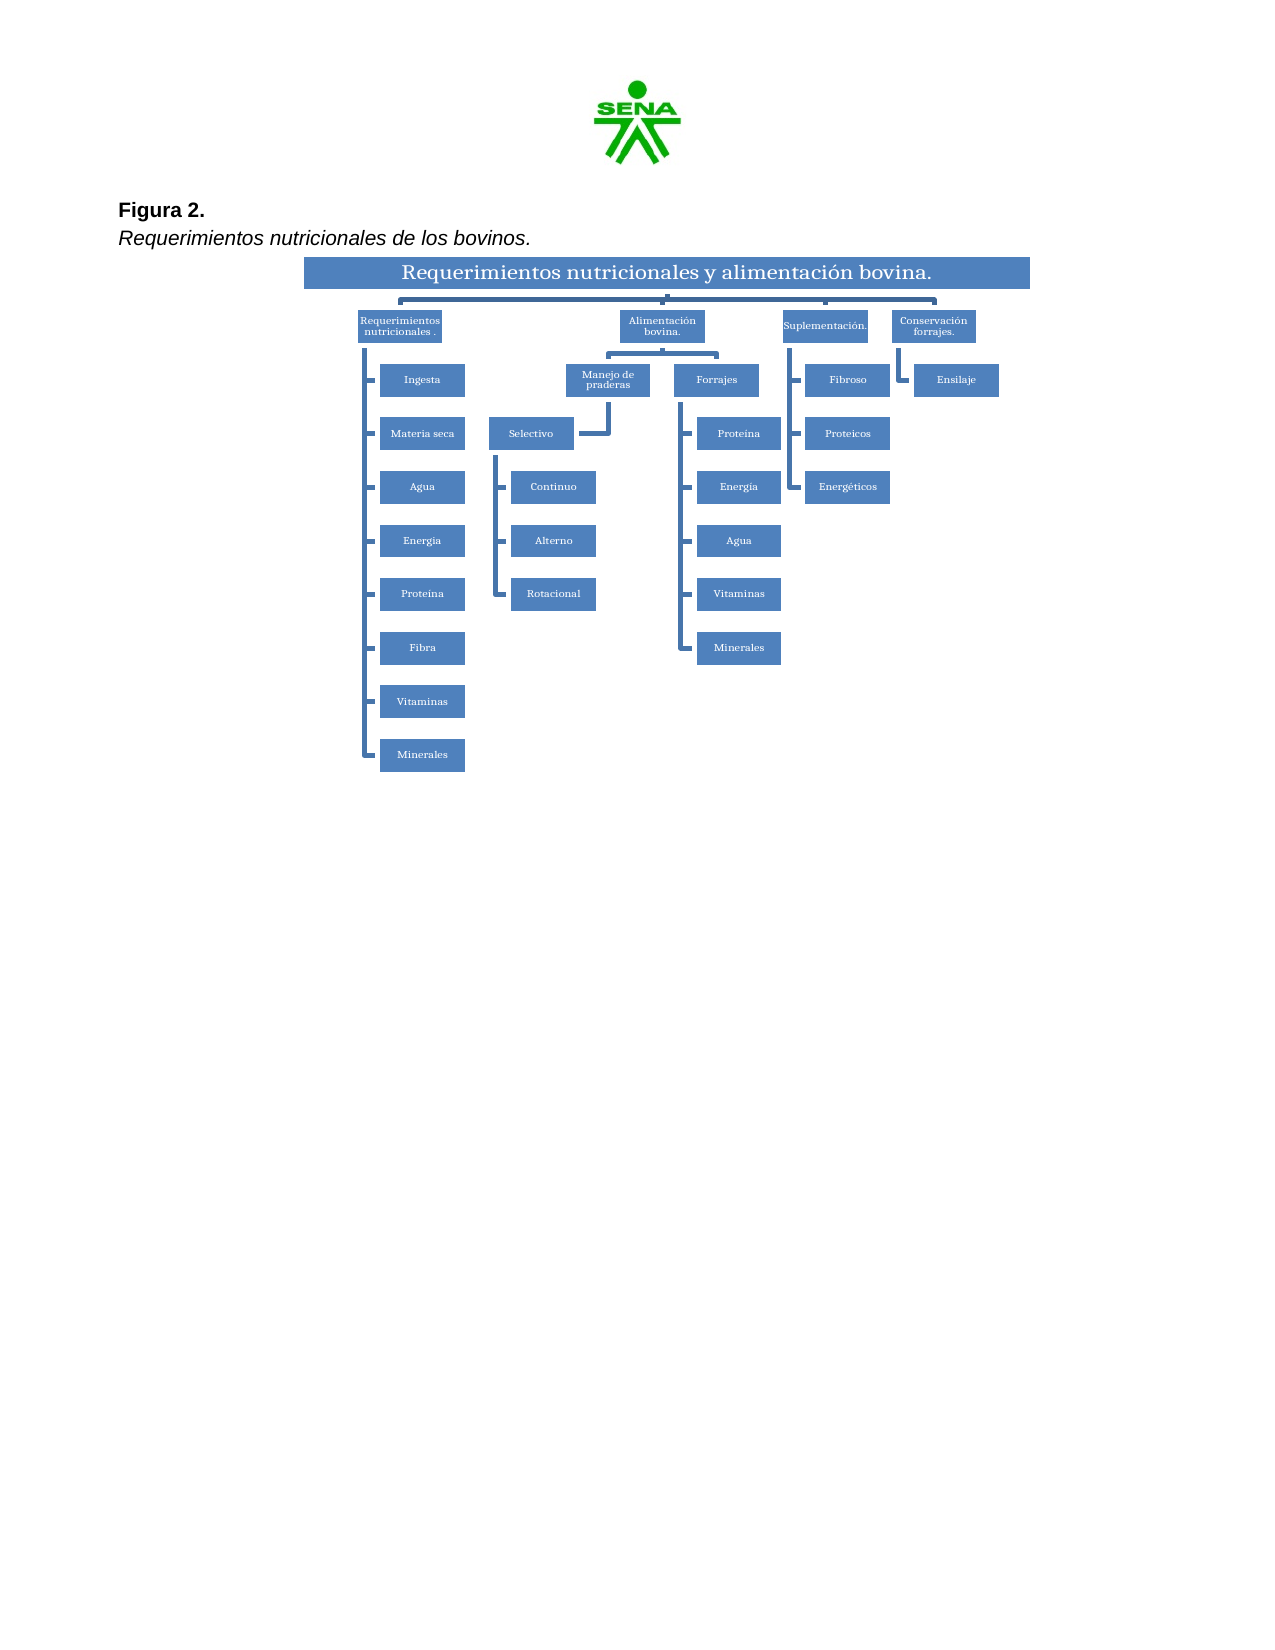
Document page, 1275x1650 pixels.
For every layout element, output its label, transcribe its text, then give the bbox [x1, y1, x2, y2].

text Figura 2. [118, 198, 1157, 222]
text Requerimientos nutricionales de los bovinos. [118, 225, 1157, 249]
picture [588, 75, 687, 172]
